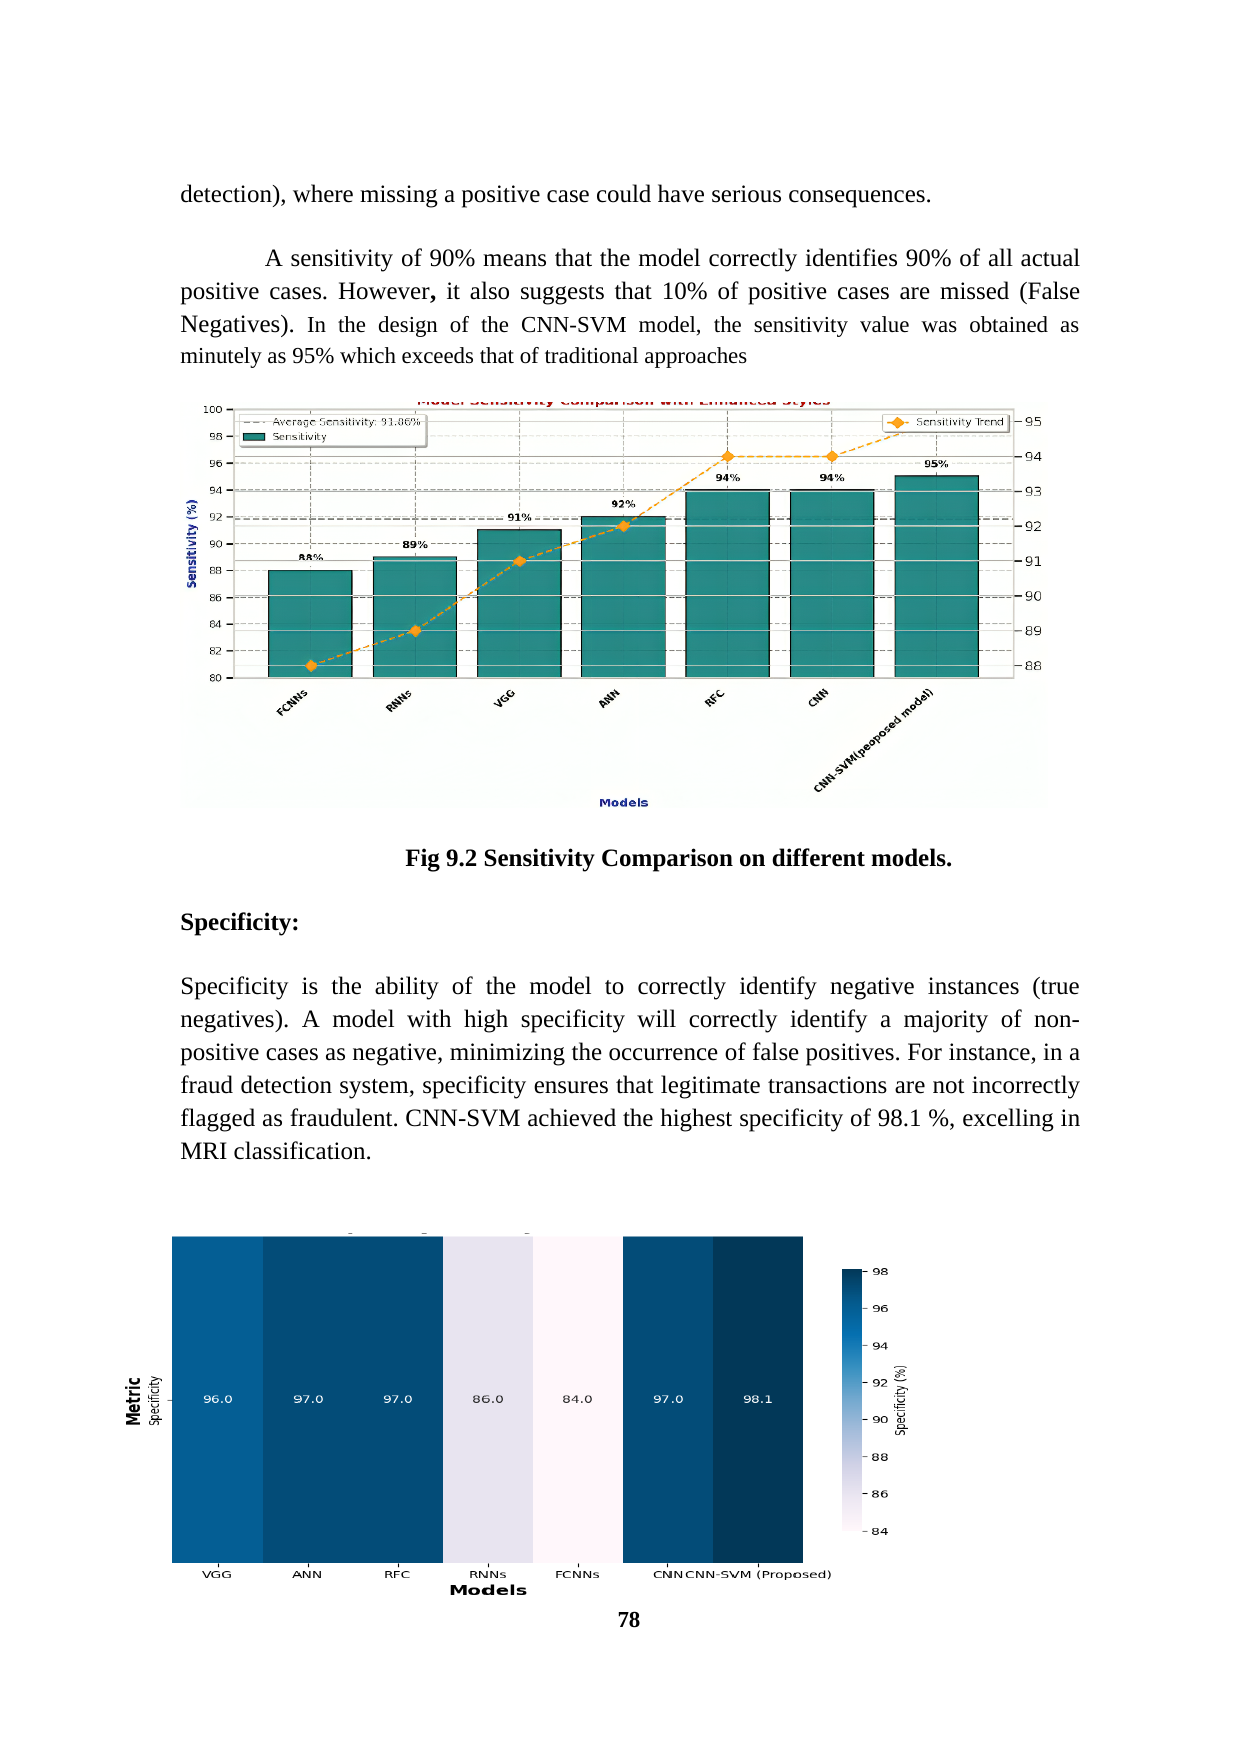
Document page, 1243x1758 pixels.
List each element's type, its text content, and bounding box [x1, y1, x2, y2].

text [180, 179, 1081, 208]
picture [180, 402, 1049, 808]
text Specificity is the ability of the model to correctly identify negative instances (true negatives). A model with high specificity will correctly identify a majority of non-positive cases as negative, minimizing the occurrence of false positives. For instance, in a fraud detection system, specificity ensures that legitimate transactions are not incorrectly flagged as fraudulent. CNN-SVM achieved the highest specificity of 98.1 %, excelling in MRI classification. [180, 971, 1081, 1165]
text Specificity: [180, 907, 1081, 936]
text Fig 9.2 Sensitivity Comparison on different models. [180, 843, 1081, 872]
picture [114, 1233, 919, 1604]
text A sensitivity of 90% means that the model correctly identifies 90% of all actual positive cases. However, it also suggests that 10% of positive cases are missed (False Negatives). In the design of the CNN-SVM model, the sensitivity value was obtained as minutely as 95% which exceeds that of traditional approaches [180, 243, 1081, 368]
